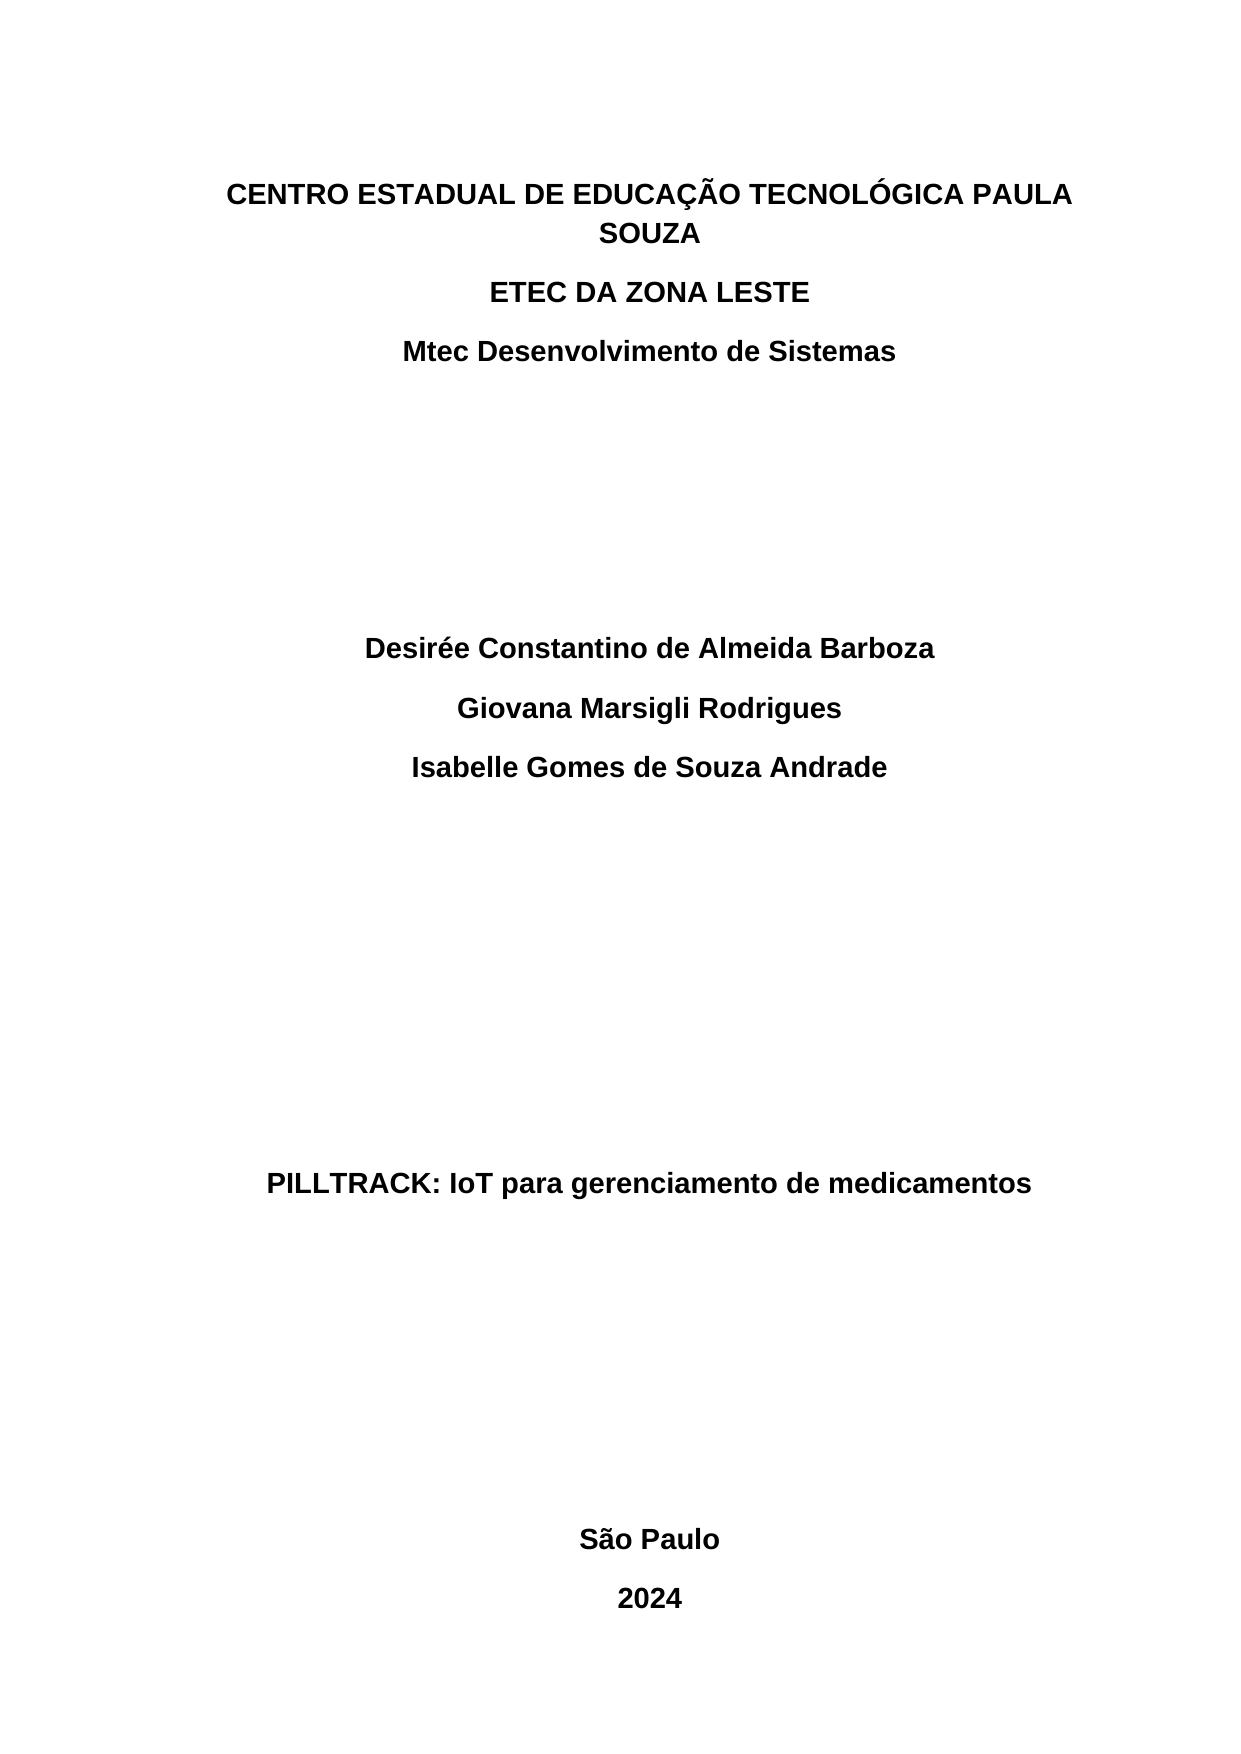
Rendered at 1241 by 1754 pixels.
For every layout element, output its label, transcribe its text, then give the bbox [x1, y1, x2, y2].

text Mtec Desenvolvimento de Sistemas [177, 334, 1122, 368]
text Isabelle Gomes de Souza Andrade [177, 750, 1122, 784]
text Desirée Constantino de Almeida Barboza [177, 631, 1122, 665]
text CENTRO ESTADUAL DE EDUCAÇÃO TECNOLÓGICA PAULA SOUZA [177, 177, 1122, 249]
text ETEC DA ZONA LESTE [177, 275, 1122, 309]
text 2024 [177, 1581, 1122, 1615]
text São Paulo [177, 1522, 1122, 1556]
text Giovana Marsigli Rodrigues [177, 691, 1122, 724]
text PILLTRACK: IoT para gerenciamento de medicamentos [177, 1166, 1122, 1199]
